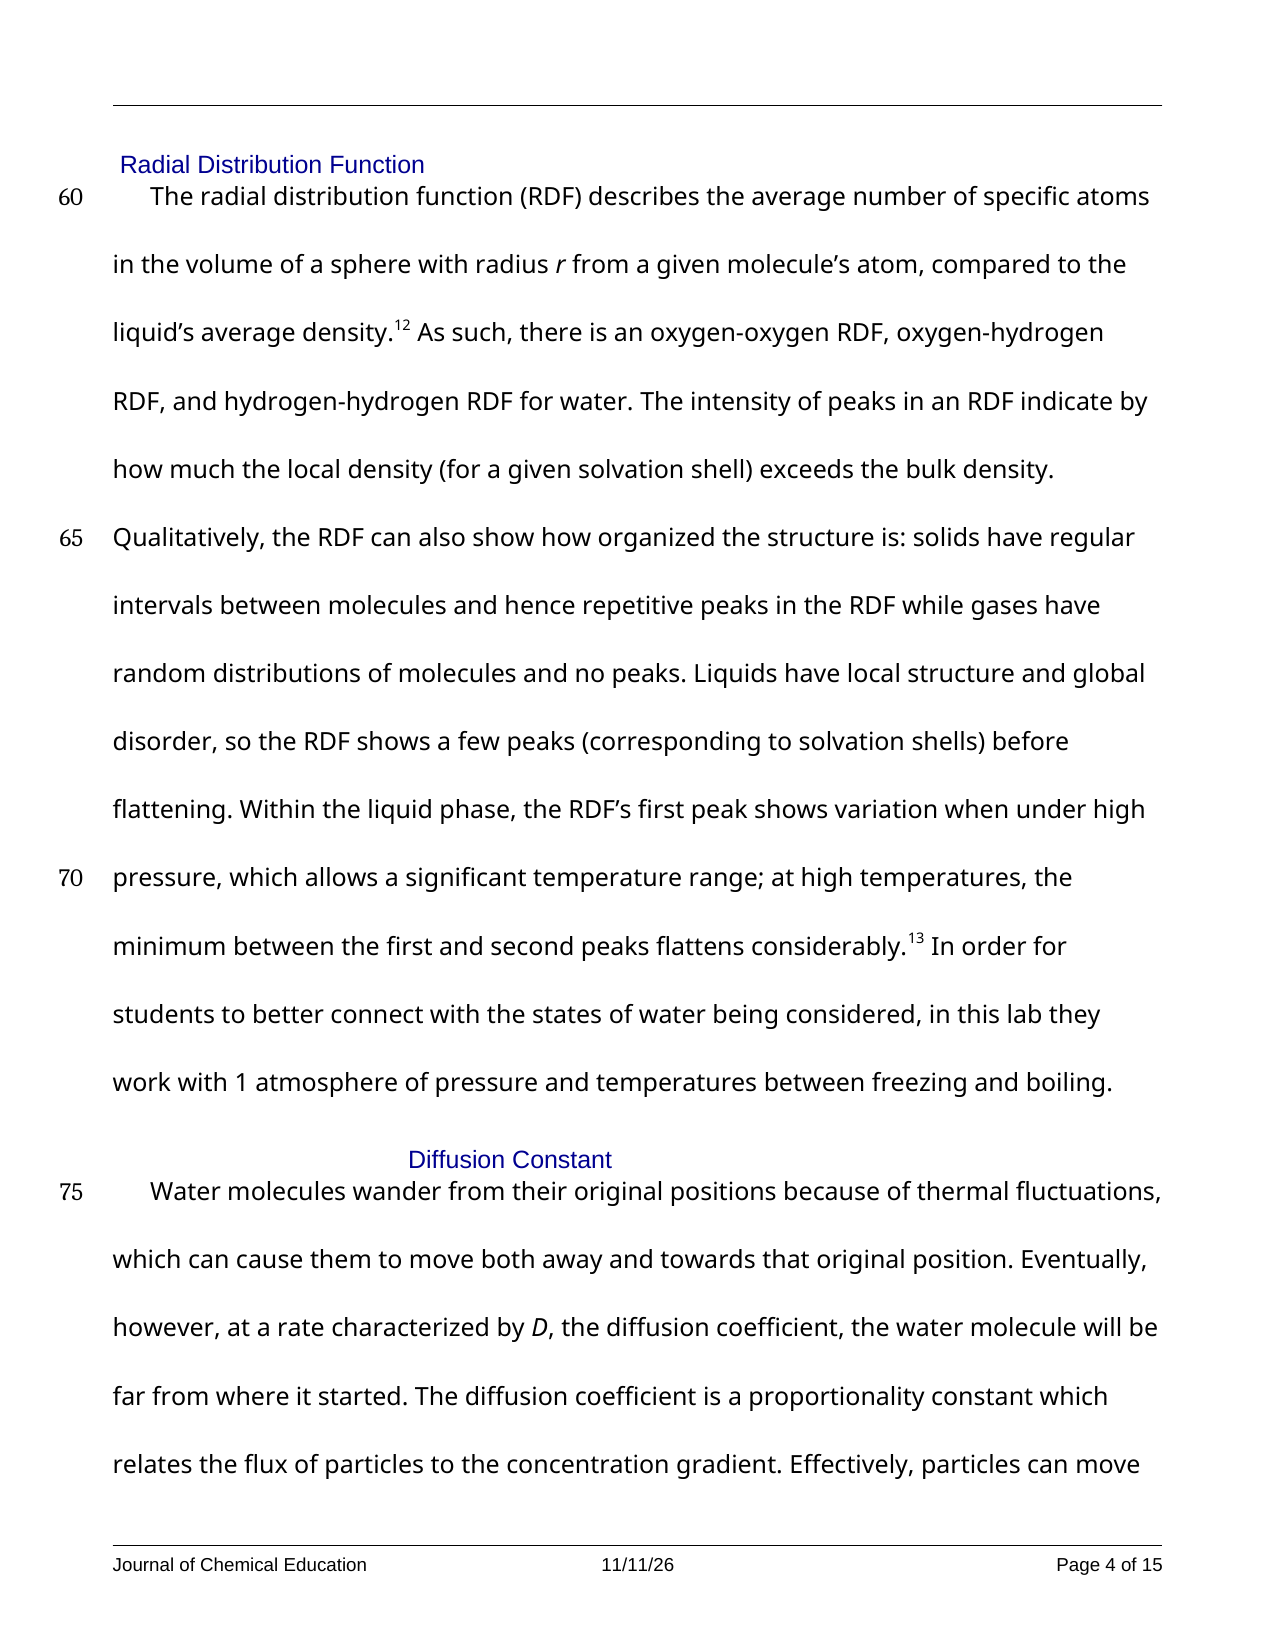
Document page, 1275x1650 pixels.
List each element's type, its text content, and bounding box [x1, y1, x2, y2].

text Radial Distribution Function [112, 150, 1162, 179]
text The radial distribution function (RDF) describes the average number of specific atoms in the volume of a sphere with radius r from a given molecule’s atom, compared to the liquid’s average density.12 As such, there is an oxygen-oxygen RDF, oxygen-hydrogen RDF, and hydrogen-hydrogen RDF for water. The intensity of peaks in an RDF indicate by how much the local density (for a given solvation shell) exceeds the bulk density. Qualitatively, the RDF can also show how organized the structure is: solids have regular intervals between molecules and hence repetitive peaks in the RDF while gases have random distributions of molecules and no peaks. Liquids have local structure and global disorder, so the RDF shows a few peaks (corresponding to solvation shells) before flattening. Within the liquid phase, the RDF’s first peak shows variation when under high pressure, which allows a significant temperature range; at high temperatures, the minimum between the first and second peaks flattens considerably.13 In order for students to better connect with the states of water being considered, in this lab they work with 1 atmosphere of pressure and temperatures between freezing and boiling. [112, 179, 1162, 1098]
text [112, 1174, 1162, 1480]
text Diffusion Constant [112, 1145, 1162, 1174]
